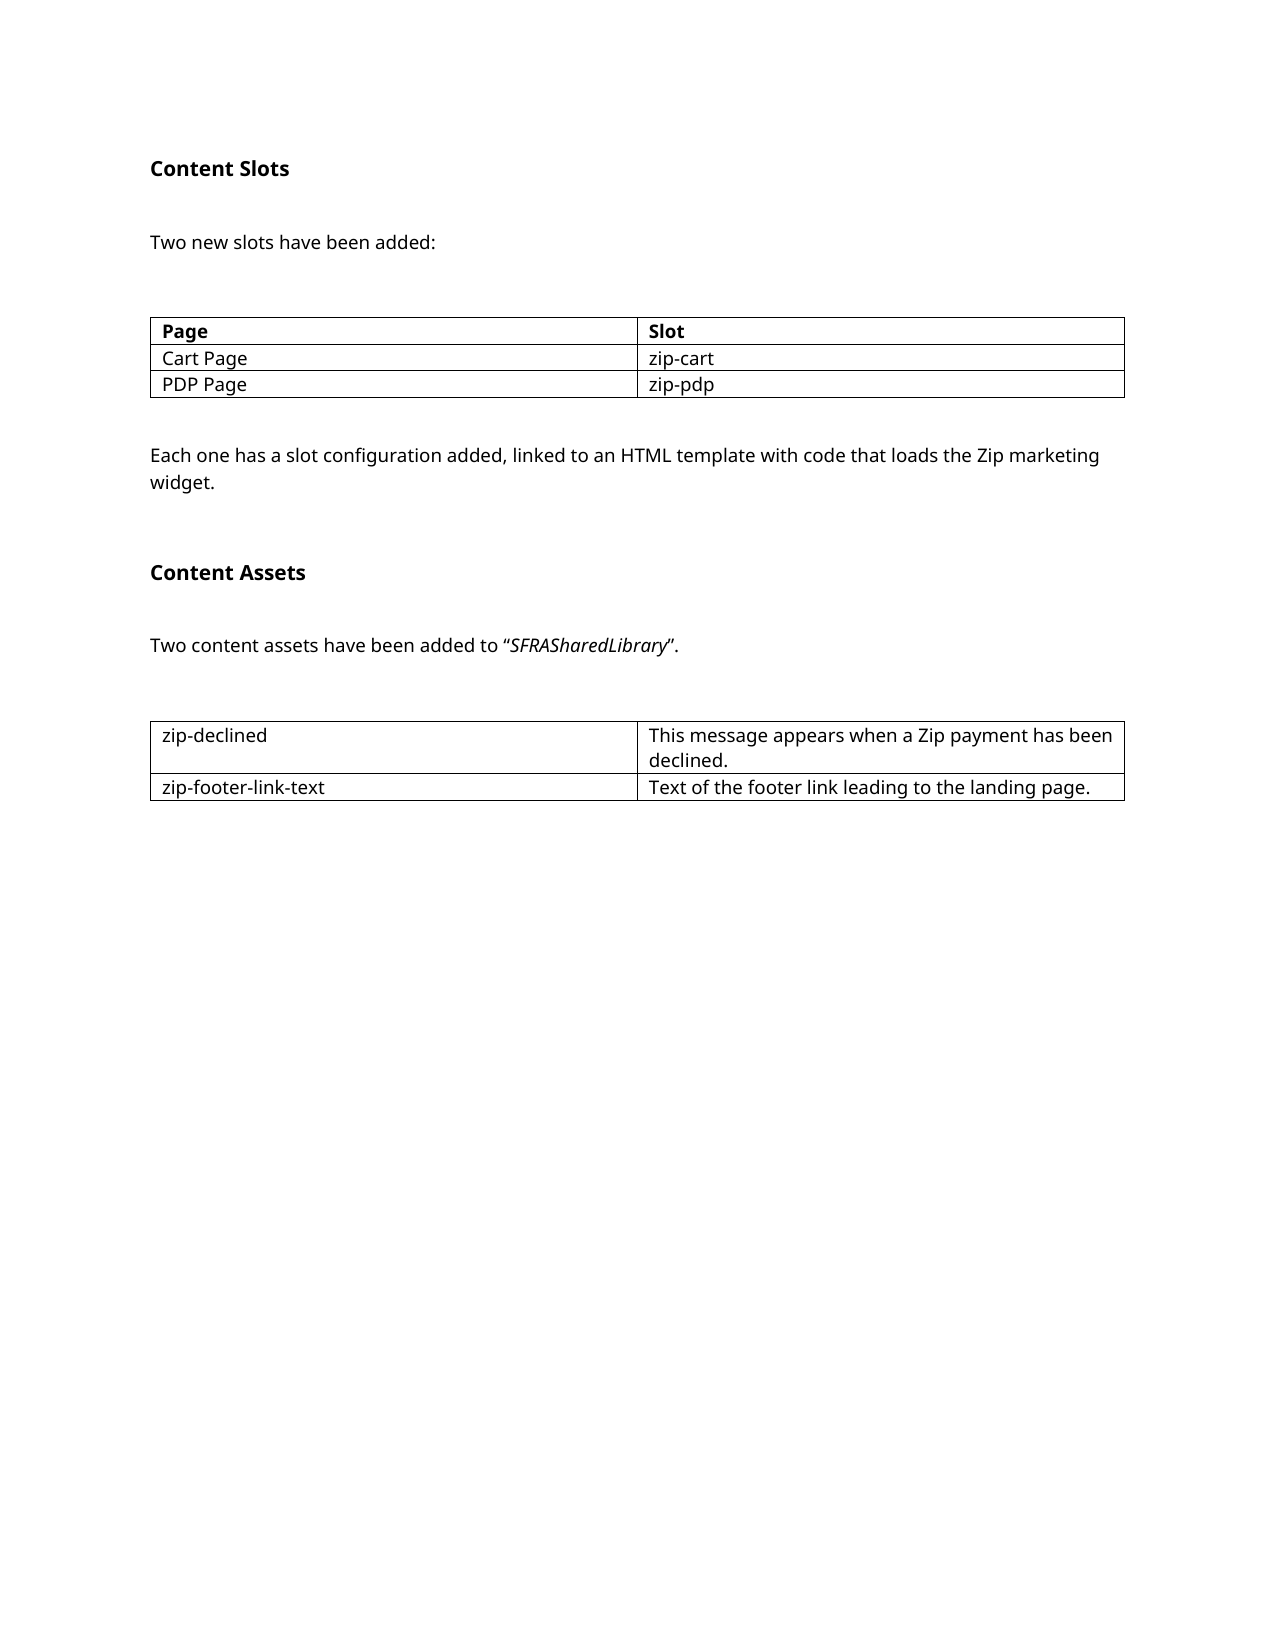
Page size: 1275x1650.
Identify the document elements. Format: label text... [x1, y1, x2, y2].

table_cell Text of the footer link leading to the landing page. [638, 774, 1124, 800]
table_cell PDP Page [151, 371, 637, 397]
text Each one has a slot configuration added, linked to an HTML template with code that loads the Zip marketing widget. [150, 442, 1125, 495]
table_header Slot [638, 318, 1124, 344]
table_cell zip-pdp [638, 371, 1124, 397]
text Two new slots have been added: [150, 229, 1125, 254]
subtitle Content Slots [150, 154, 1125, 183]
text Two content assets have been added to “SFRASharedLibrary”. [150, 633, 1125, 658]
table_cell zip-cart [638, 345, 1124, 370]
table_header Page [151, 318, 637, 344]
table_cell Cart Page [151, 345, 637, 370]
table_header zip-declined [151, 722, 637, 773]
subtitle Content Assets [150, 558, 1125, 586]
table_header This message appears when a Zip payment has been declined. [638, 722, 1124, 773]
table_cell zip-footer-link-text [151, 774, 637, 800]
